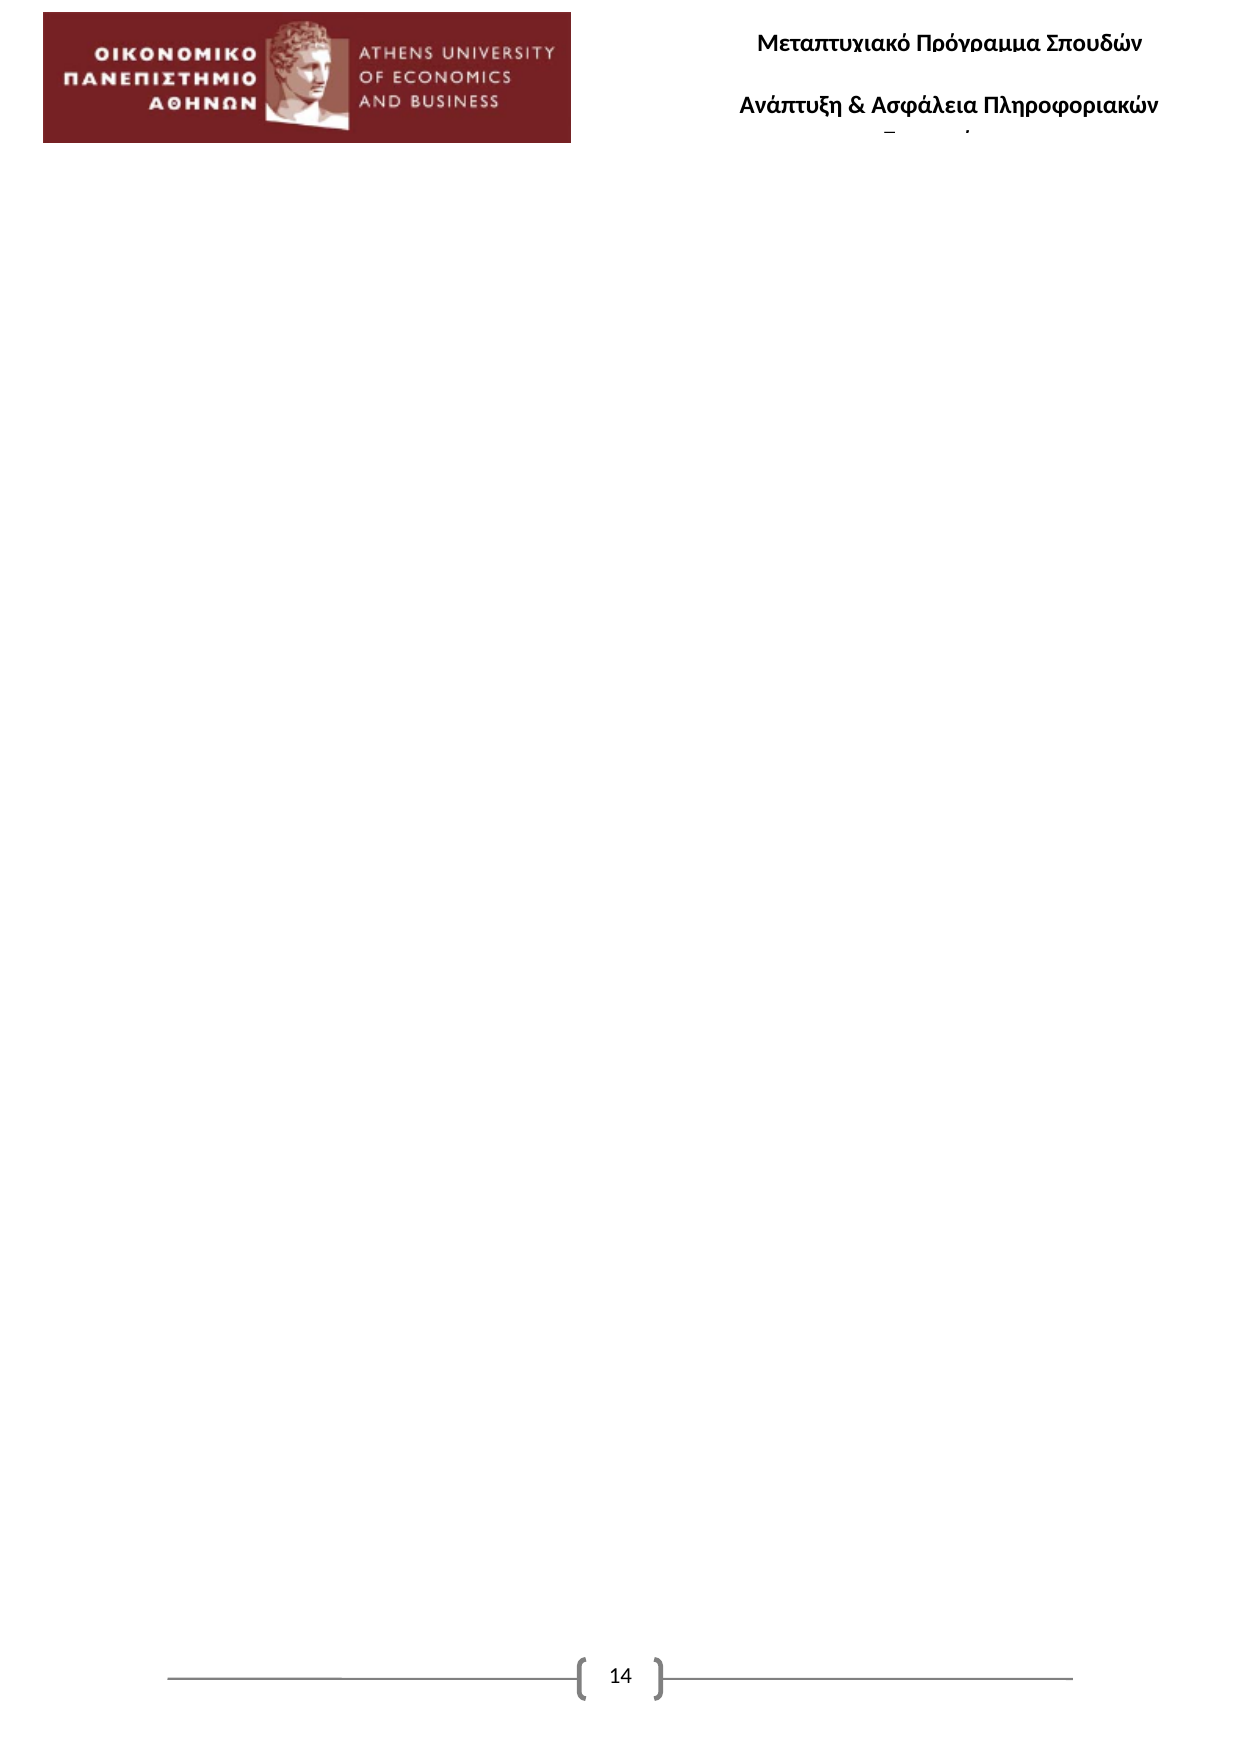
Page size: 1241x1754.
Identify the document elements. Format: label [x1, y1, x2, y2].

picture [43, 12, 571, 143]
